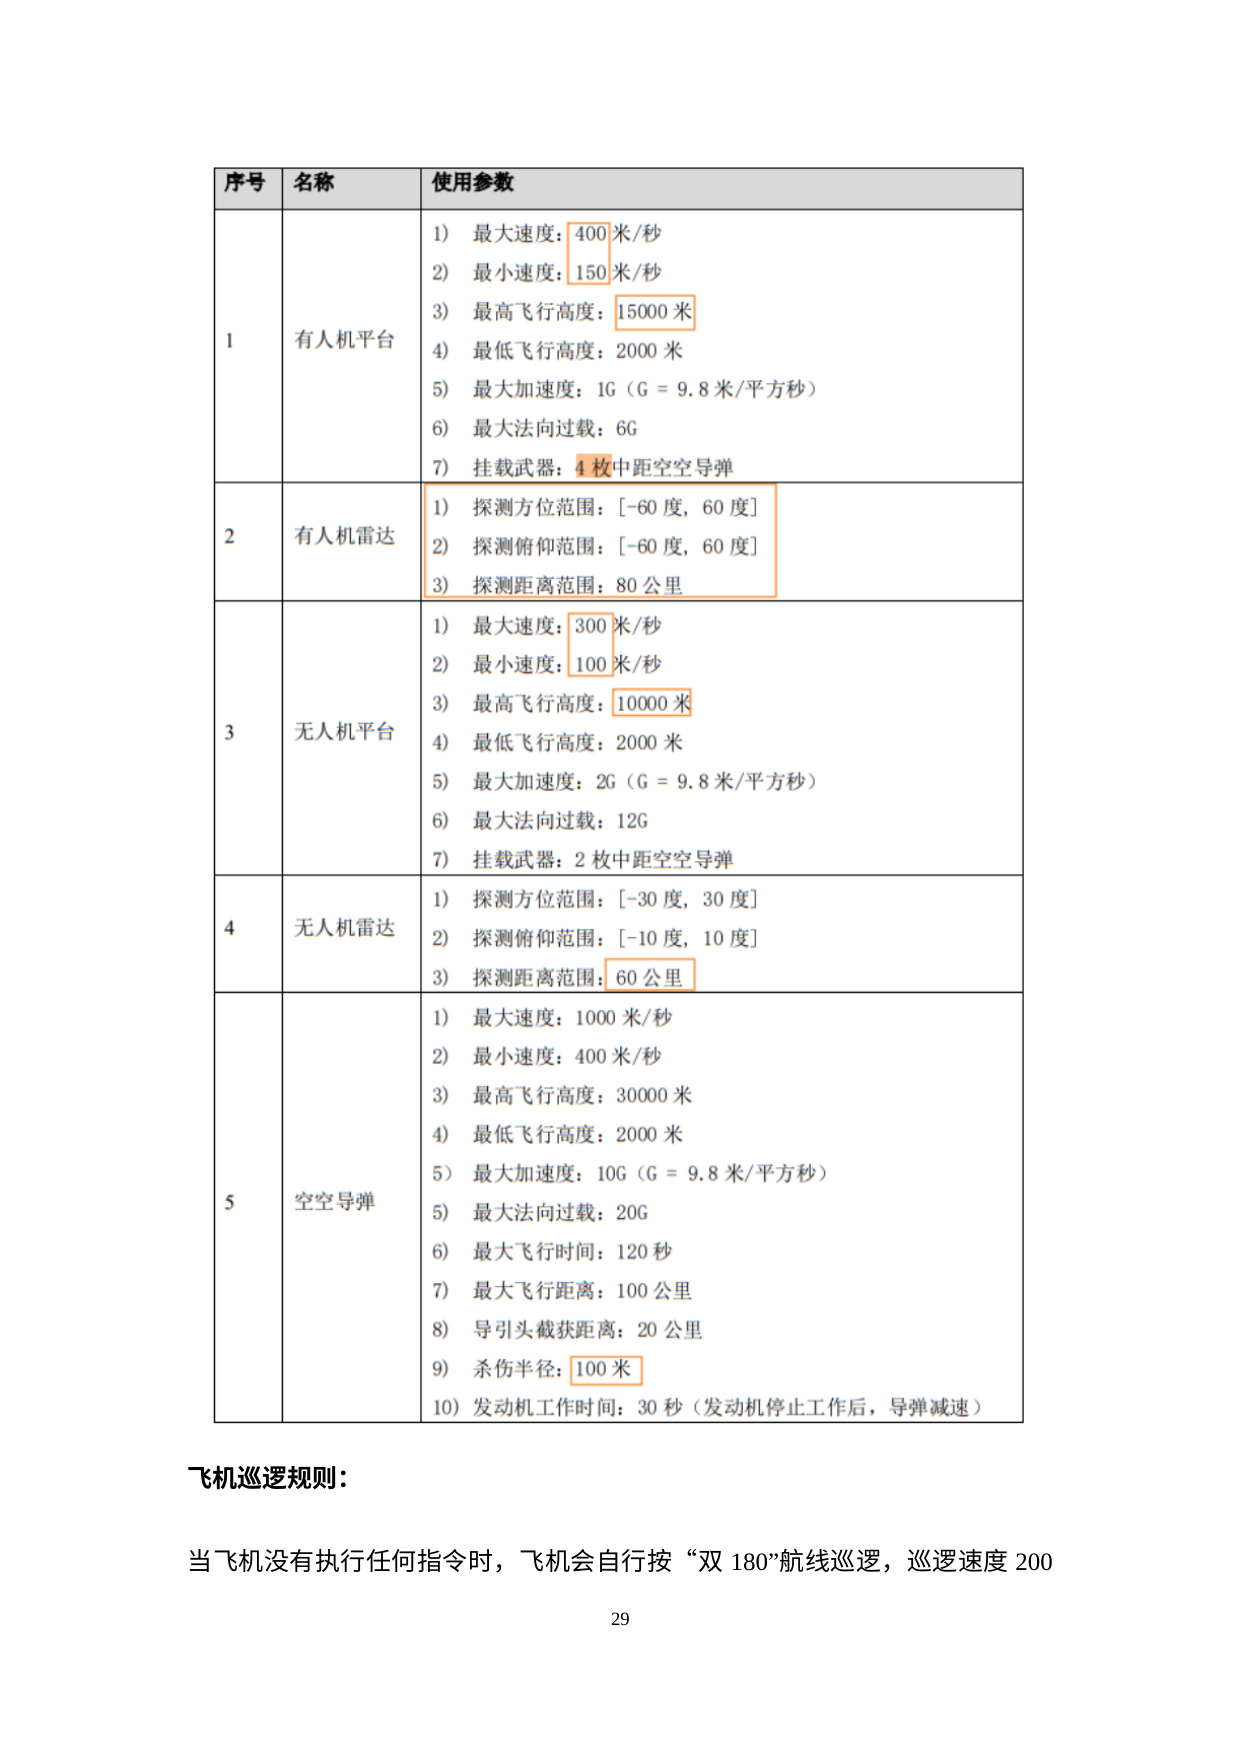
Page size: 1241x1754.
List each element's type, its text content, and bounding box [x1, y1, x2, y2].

text 飞机巡逻规则： [187, 1444, 1053, 1509]
picture [213, 165, 1028, 1423]
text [187, 1527, 1053, 1592]
